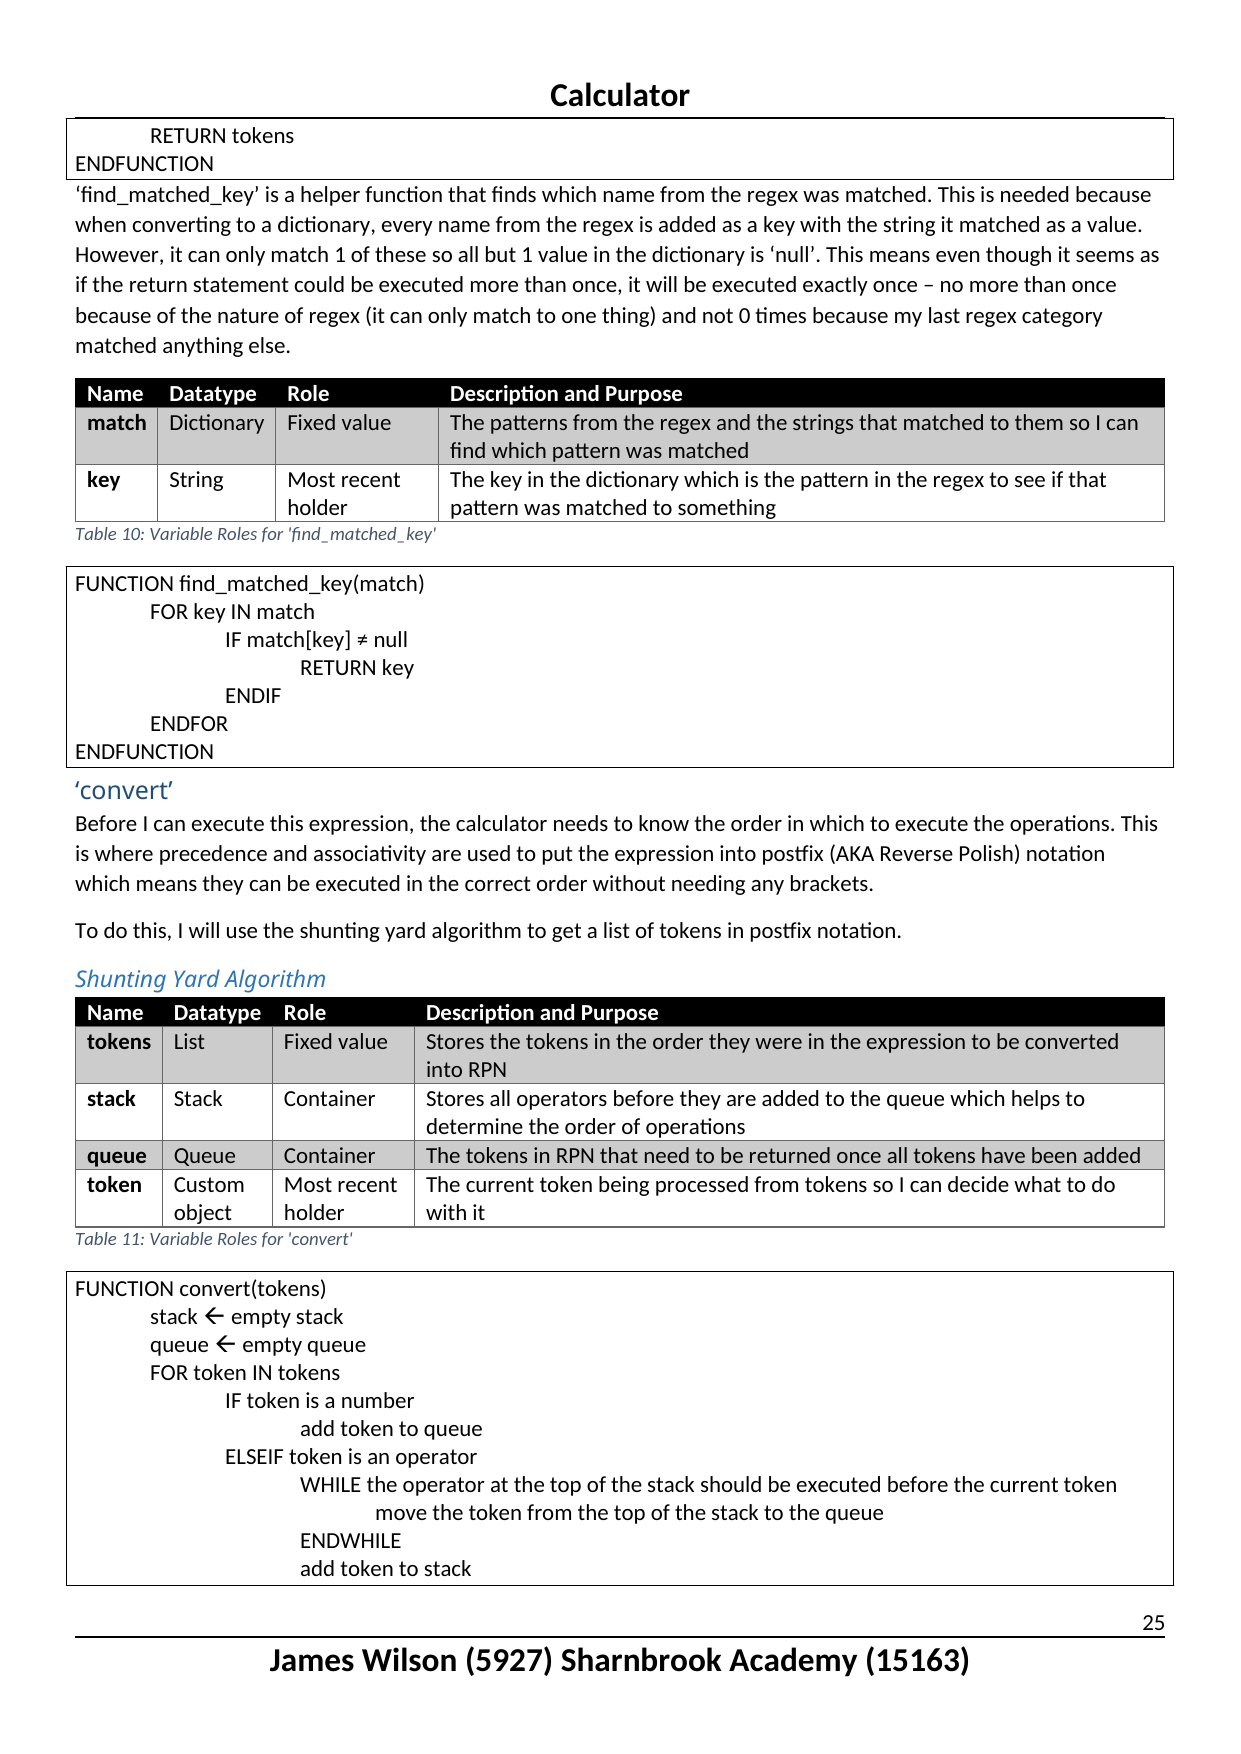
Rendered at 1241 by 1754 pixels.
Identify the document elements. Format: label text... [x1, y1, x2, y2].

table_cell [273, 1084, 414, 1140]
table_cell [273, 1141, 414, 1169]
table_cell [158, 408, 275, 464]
text ENDFUNCTION [67, 734, 1173, 767]
text ENDIF [75, 681, 1165, 709]
text Table 11: Variable Roles for 'convert' [75, 1228, 1165, 1250]
text queue empty queue [75, 1330, 1165, 1358]
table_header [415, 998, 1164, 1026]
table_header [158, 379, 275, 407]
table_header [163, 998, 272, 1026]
text move the token from the top of the stack to the queue [75, 1498, 1165, 1527]
text stack empty stack [75, 1302, 1165, 1330]
text RETURN tokens [67, 119, 1173, 146]
subtitle ‘convert’ [75, 772, 1165, 806]
text add token to queue [75, 1414, 1165, 1442]
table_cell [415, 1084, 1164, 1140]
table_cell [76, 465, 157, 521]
text add token to stack [67, 1551, 1173, 1585]
text ENDWHILE [75, 1527, 1165, 1551]
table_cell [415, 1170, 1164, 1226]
text ‘find_matched_key’ is a helper function that finds which name from the regex was matched. This is needed because when converting to a dictionary, every name from the regex is added as a key with the string it matched as a value. However, it can only match 1 of these so all but 1 value in the dictionary is ‘null’. This means even though it seems as if the return statement could be executed more than once, it will be executed exactly once – no more than once because of the nature of regex (it can only match to one thing) and not 0 times because my last regex category matched anything else. [75, 180, 1165, 359]
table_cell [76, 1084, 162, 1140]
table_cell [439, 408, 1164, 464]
text FUNCTION convert(tokens) [67, 1272, 1173, 1302]
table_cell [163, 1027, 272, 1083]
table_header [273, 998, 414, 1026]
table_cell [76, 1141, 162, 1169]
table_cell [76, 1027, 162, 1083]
text FOR key IN match [75, 597, 1165, 625]
text WHILE the operator at the top of the stack should be executed before the current token [75, 1471, 1165, 1498]
text Table 10: Variable Roles for 'find_matched_key' [75, 522, 1165, 545]
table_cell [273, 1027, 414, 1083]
text FUNCTION find_matched_key(match) [67, 567, 1173, 597]
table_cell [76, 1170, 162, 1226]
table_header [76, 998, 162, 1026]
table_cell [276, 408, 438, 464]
text Before I can execute this expression, the calculator needs to know the order in which to execute the operations. This is where precedence and associativity are used to put the expression into postfix (AKA Reverse Polish) notation which means they can be executed in the correct order without needing any brackets. [75, 809, 1165, 898]
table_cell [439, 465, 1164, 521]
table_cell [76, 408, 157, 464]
text ENDFUNCTION [67, 146, 1173, 179]
text FOR token IN tokens [75, 1358, 1165, 1386]
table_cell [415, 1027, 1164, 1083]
text IF match[key] ≠ null [75, 625, 1165, 653]
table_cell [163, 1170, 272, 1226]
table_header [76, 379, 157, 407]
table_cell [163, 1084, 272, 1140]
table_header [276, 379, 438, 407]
subtitle Shunting Yard Algorithm [75, 963, 1165, 994]
text IF token is a number [75, 1386, 1165, 1414]
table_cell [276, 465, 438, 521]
text RETURN key [75, 653, 1165, 681]
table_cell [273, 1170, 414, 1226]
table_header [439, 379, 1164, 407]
text ELSEIF token is an operator [75, 1442, 1165, 1471]
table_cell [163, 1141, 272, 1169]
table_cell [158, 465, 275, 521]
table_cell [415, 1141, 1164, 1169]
text To do this, I will use the shunting yard algorithm to get a list of tokens in postfix notation. [75, 916, 1165, 944]
text ENDFOR [75, 709, 1165, 734]
